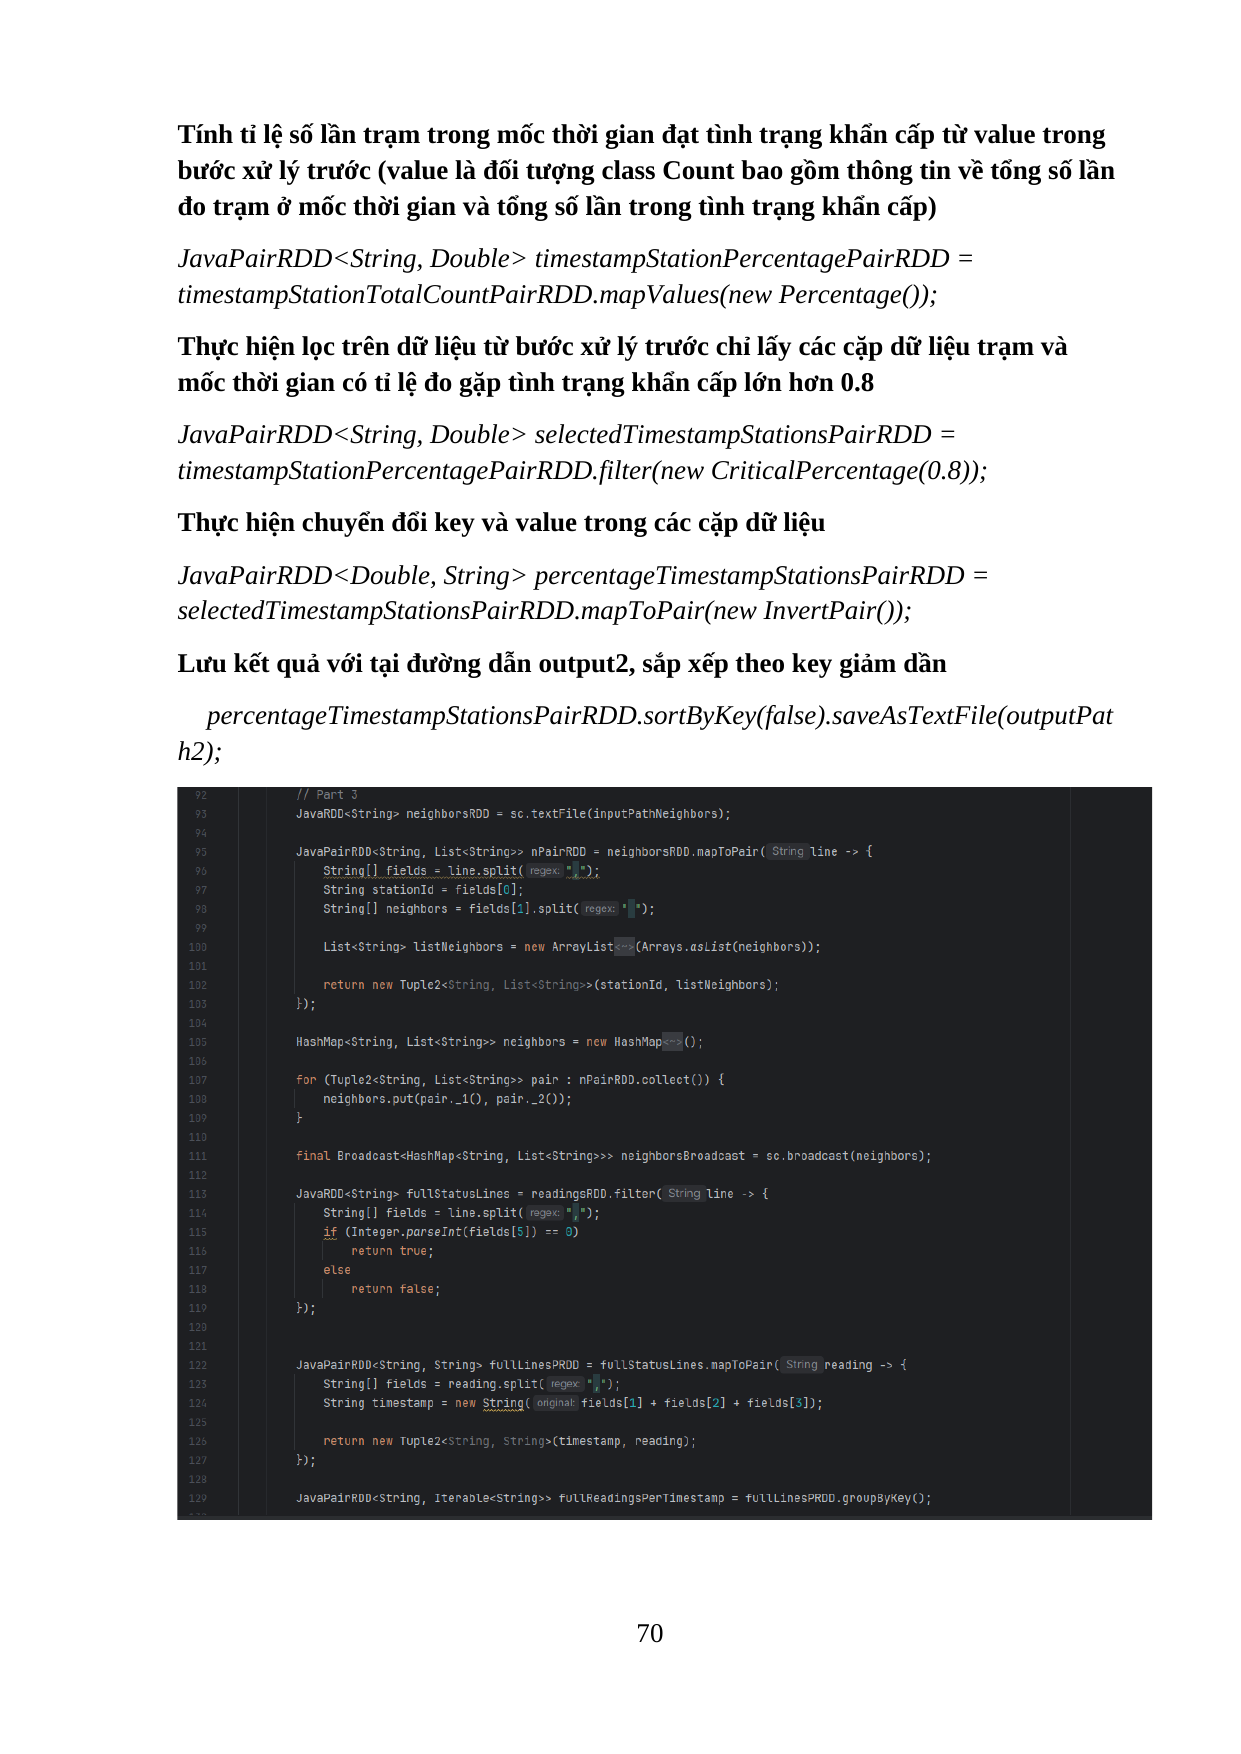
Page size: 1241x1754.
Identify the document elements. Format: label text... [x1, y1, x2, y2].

text Tính tỉ lệ số lần trạm trong mốc thời gian đạt tình trạng khẩn cấp từ value trong bước xử lý trước (value là đối tượng class Count bao gồm thông tin về tổng số lần đo trạm ở mốc thời gian và tổng số lần trong tình trạng khẩn cấp) [177, 118, 1122, 221]
text JavaPairRDD<String, Double> selectedTimestampStationsPairRDD = timestampStationPercentagePairRDD.filter(new CriticalPercentage(0.8)); [177, 418, 1122, 485]
picture [177, 787, 1153, 1520]
text Thực hiện lọc trên dữ liệu từ bước xử lý trước chỉ lấy các cặp dữ liệu trạm và mốc thời gian có tỉ lệ đo gặp tình trạng khẩn cấp lớn hơn 0.8 [177, 330, 1122, 397]
text percentageTimestampStationsPairRDD.sortByKey(false).saveAsTextFile(outputPath2); [177, 699, 1122, 766]
text JavaPairRDD<Double, String> percentageTimestampStationsPairRDD = selectedTimestampStationsPairRDD.mapToPair(new InvertPair()); [177, 559, 1122, 626]
text Lưu kết quả với tại đường dẫn output2, sắp xếp theo key giảm dần [177, 647, 1122, 678]
text JavaPairRDD<String, Double> timestampStationPercentagePairRDD = timestampStationTotalCountPairRDD.mapValues(new Percentage()); [177, 242, 1122, 309]
text Thực hiện chuyển đổi key và value trong các cặp dữ liệu [177, 506, 1122, 537]
